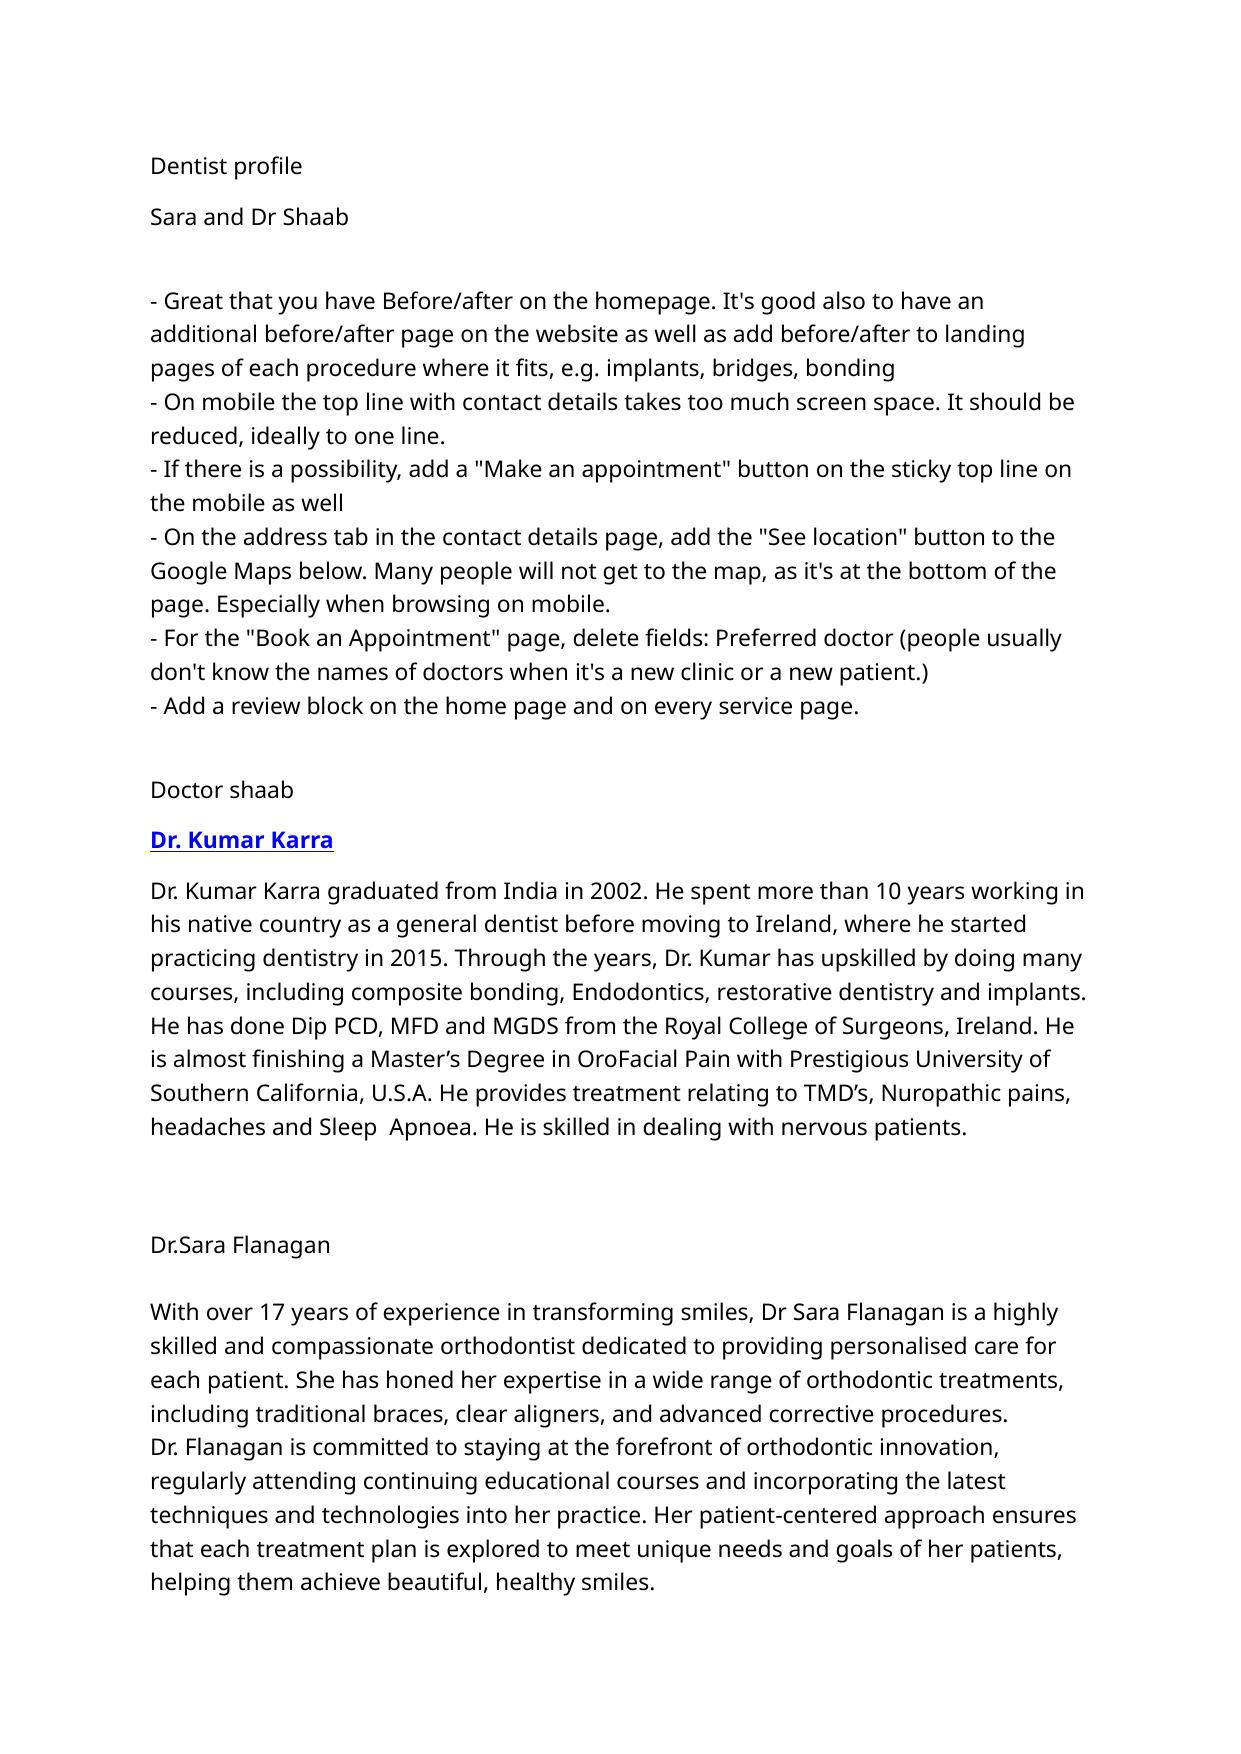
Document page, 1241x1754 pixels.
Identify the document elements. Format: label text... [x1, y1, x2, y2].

text Dr. Kumar Karra graduated from India in 2002. He spent more than 10 years working in his native country as a general dentist before moving to Ireland, where he started practicing dentistry in 2015. Through the years, Dr. Kumar has upskilled by doing many courses, including composite bonding, Endodontics, restorative dentistry and implants. He has done Dip PCD, MFD and MGDS from the Royal College of Surgeons, Ireland. He is almost finishing a Master’s Degree in OroFacial Pain with Prestigious University of Southern California, U.S.A. He provides treatment relating to TMD’s, Nuropathic pains, headaches and Sleep Apnoea. He is skilled in dealing with nervous patients. [150, 874, 1090, 1142]
text Sara and Dr Shaab [150, 200, 1090, 232]
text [150, 1161, 1090, 1597]
text Dentist profile [150, 150, 1090, 181]
text Doctor shaab [150, 774, 1090, 805]
text - Great that you have Before/after on the homepage. It's good also to have an additional before/after page on the website as well as add before/after to landing pages of each procedure where it fits, e.g. implants, bridges, bonding - On mobile the top line with contact details takes too much screen space. It should be reduced, ideally to one line. - If there is a possibility, add a "Make an appointment" button on the sticky top line on the mobile as well - On the address tab in the contact details page, add the "See location" button to the Google Maps below. Many people will not get to the map, as it's at the bottom of the page. Especially when browsing on mobile. - For the "Book an Appointment" page, delete fields: Preferred doctor (people usually don't know the names of doctors when it's a new clinic or a new patient.) - Add a review block on the home page and on every service page. [150, 251, 1090, 754]
text Dr. Kumar Karra [150, 824, 1090, 855]
